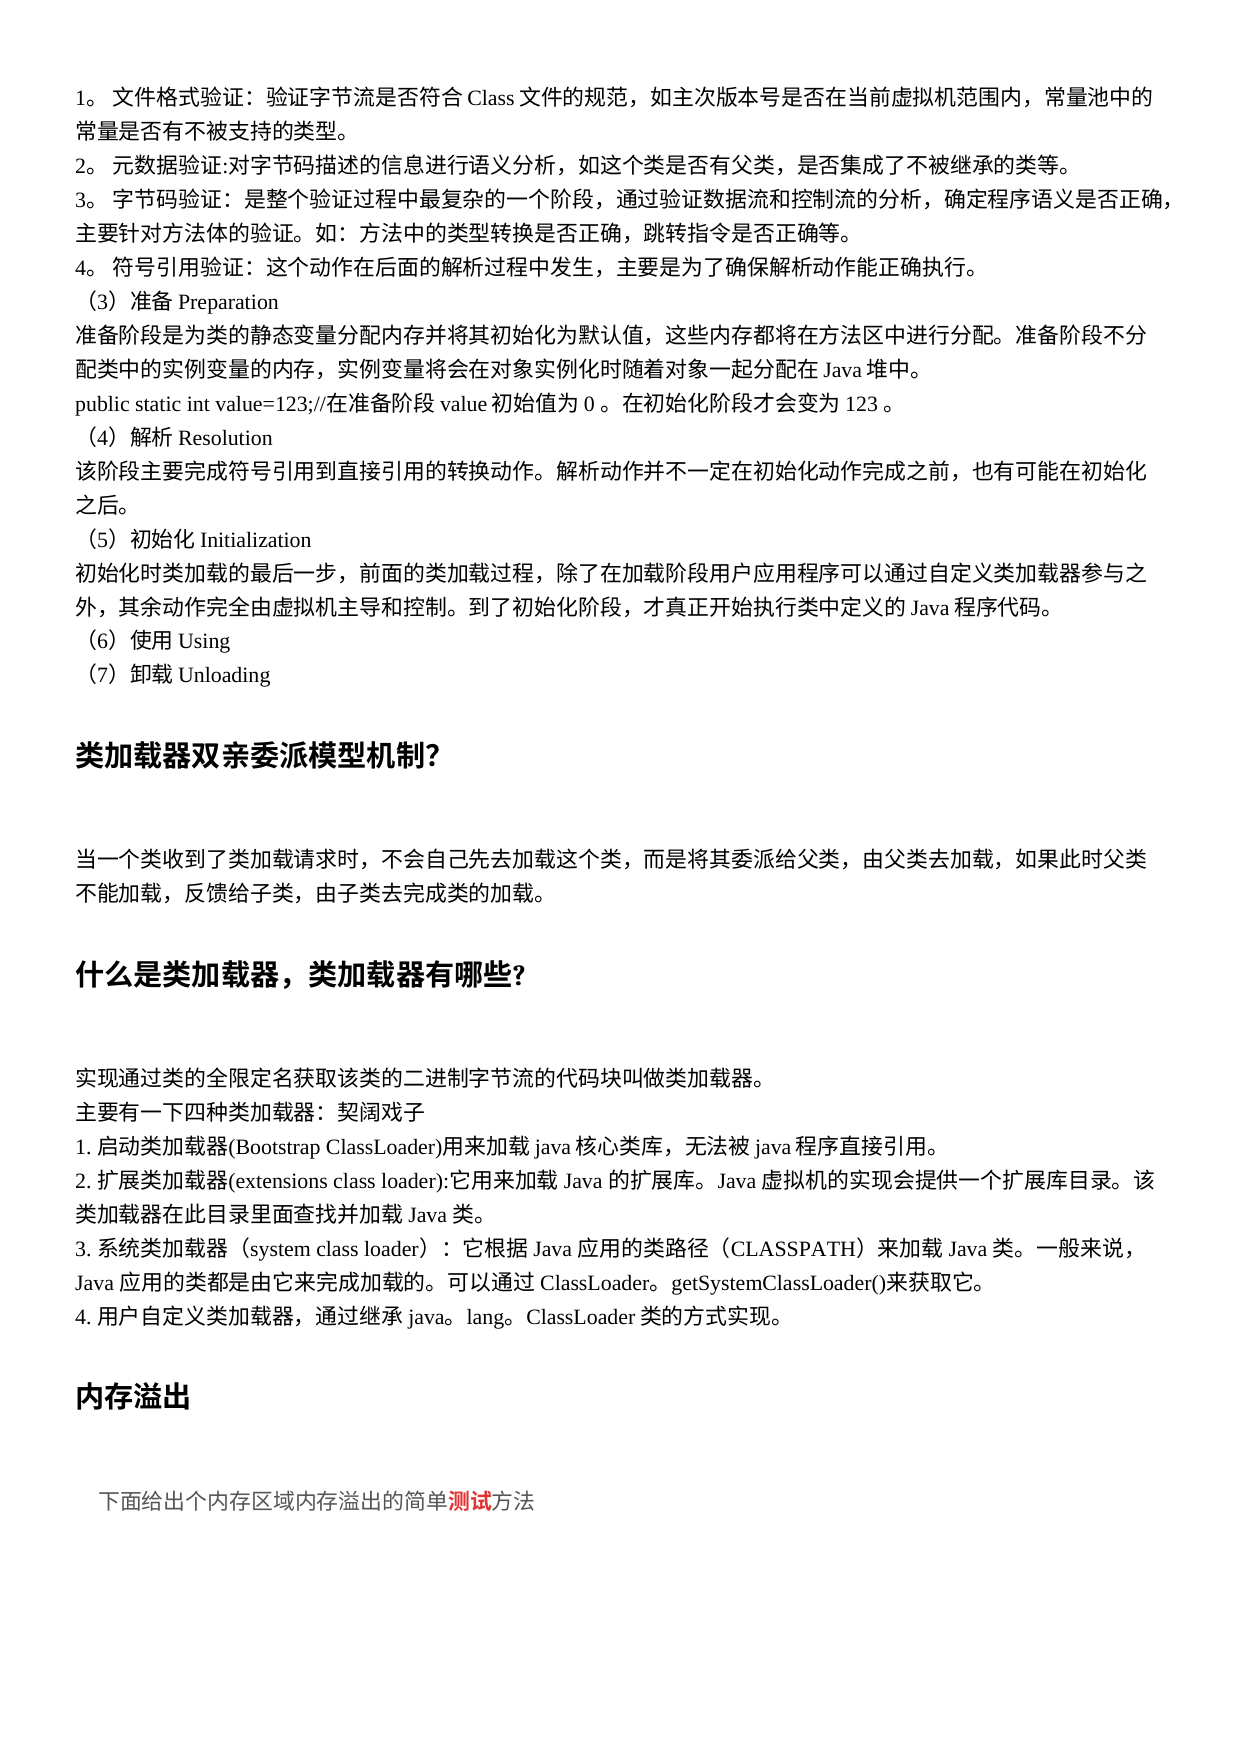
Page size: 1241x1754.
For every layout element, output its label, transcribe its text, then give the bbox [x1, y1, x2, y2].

text 实现通过类的全限定名获取该类的二进制字节流的代码块叫做类加载器。 [75, 1060, 1165, 1094]
text （7）卸载Unloading [75, 656, 1165, 690]
text 3. 系统类加载器（system class loader）：它根据 Java 应用的类路径（CLASSPATH）来加载 Java 类。一般来说，Java 应用的类都是由它来完成加载的。可以通过 ClassLoader。getSystemClassLoader()来获取它。 [75, 1230, 1165, 1298]
text 当一个类收到了类加载请求时，不会自己先去加载这个类，而是将其委派给父类，由父类去加载，如果此时父类不能加载，反馈给子类，由子类去完成类的加载。 [75, 841, 1165, 909]
text （6）使用Using [75, 622, 1165, 656]
text 该阶段主要完成符号引用到直接引用的转换动作。解析动作并不一定在初始化动作完成之前，也有可能在初始化之后。 [75, 452, 1165, 520]
text 4。 符号引用验证：这个动作在后面的解析过程中发生，主要是为了确保解析动作能正确执行。 [75, 249, 1165, 283]
text 2. 扩展类加载器(extensions class loader):它用来加载 Java 的扩展库。Java 虚拟机的实现会提供一个扩展库目录。该类加载器在此目录里面查找并加载 Java 类。 [75, 1162, 1165, 1230]
text 2。 元数据验证:对字节码描述的信息进行语义分析，如这个类是否有父类，是否集成了不被继承的类等。 [75, 147, 1165, 181]
text public static int value=123;//在准备阶段value初始值为0 。在初始化阶段才会变为123 。 [75, 384, 1165, 418]
text 主要有一下四种类加载器：契阔戏子 [75, 1094, 1165, 1128]
text （5）初始化Initialization [75, 520, 1165, 554]
text 4. 用户自定义类加载器，通过继承 java。lang。ClassLoader类的方式实现。 [75, 1298, 1165, 1332]
text （3）准备Preparation [75, 283, 1165, 317]
text 1. 启动类加载器(Bootstrap ClassLoader)用来加载java核心类库，无法被java程序直接引用。 [75, 1128, 1165, 1162]
subtitle 什么是类加载器，类加载器有哪些? [75, 938, 1165, 1006]
text 准备阶段是为类的静态变量分配内存并将其初始化为默认值，这些内存都将在方法区中进行分配。准备阶段不分配类中的实例变量的内存，实例变量将会在对象实例化时随着对象一起分配在Java堆中。 [75, 317, 1165, 384]
text （4）解析Resolution [75, 418, 1165, 452]
text 初始化时类加载的最后一步，前面的类加载过程，除了在加载阶段用户应用程序可以通过自定义类加载器参与之外，其余动作完全由虚拟机主导和控制。到了初始化阶段，才真正开始执行类中定义的Java程序代码。 [75, 554, 1165, 622]
text 3。 字节码验证：是整个验证过程中最复杂的一个阶段，通过验证数据流和控制流的分析，确定程序语义是否正确，主要针对方法体的验证。如：方法中的类型转换是否正确，跳转指令是否正确等。 [75, 181, 1165, 249]
text 1。 文件格式验证：验证字节流是否符合Class文件的规范，如主次版本号是否在当前虚拟机范围内，常量池中的常量是否有不被支持的类型。 [75, 79, 1165, 147]
subtitle 类加载器双亲委派模型机制？ [75, 719, 1165, 787]
text 下面给出个内存区域内存溢出的简单测试方法 [75, 1483, 1165, 1517]
subtitle 内存溢出 [75, 1361, 1165, 1429]
